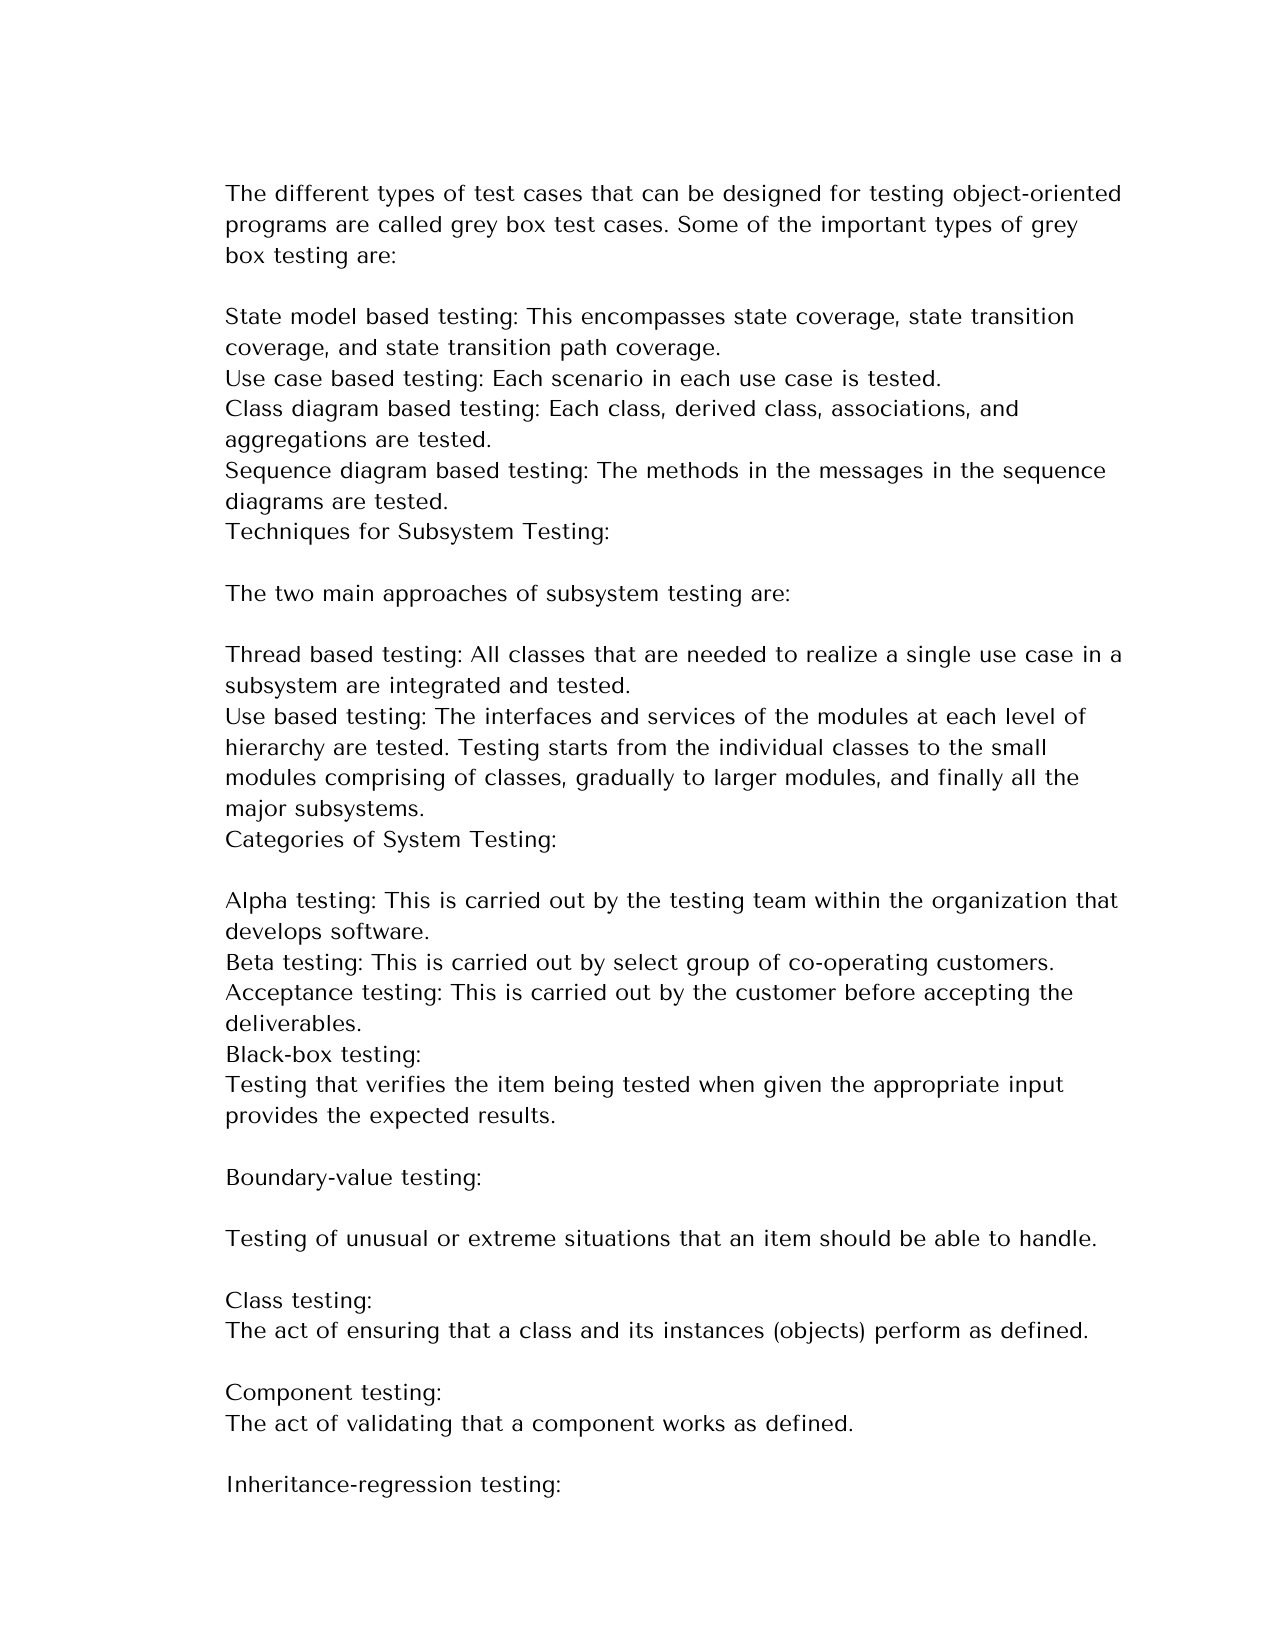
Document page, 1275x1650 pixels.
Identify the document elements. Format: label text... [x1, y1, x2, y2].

text State model based testing: This encompasses state coverage, state transition coverage, and state transition path coverage. [225, 304, 1125, 361]
text Class diagram based testing: Each class, derived class, associations, and aggregations are tested. [225, 396, 1125, 453]
text Use case based testing: Each scenario in each use case is tested. [225, 365, 1125, 392]
text Testing of unusual or extreme situations that an item should be able to handle. [225, 1226, 1125, 1252]
text Acceptance testing: This is carried out by the customer before accepting the deliverables. [225, 980, 1125, 1037]
text Sequence diagram based testing: The methods in the messages in the sequence diagrams are tested. [225, 457, 1125, 515]
text Boundary-value testing: [225, 1164, 1125, 1191]
text Categories of System Testing: [225, 826, 1125, 853]
text Alpha testing: This is carried out by the testing team within the organization that develops software. [225, 887, 1125, 945]
text Beta testing: This is carried out by select group of co-operating customers. [225, 949, 1125, 976]
text Thread based testing: All classes that are needed to realize a single use case in a subsystem are integrated and tested. [225, 642, 1125, 699]
text The act of ensuring that a class and its instances (objects) perform as defined. [225, 1318, 1125, 1344]
text The two main approaches of subsystem testing are: [225, 580, 1125, 607]
text Class testing: [225, 1287, 1125, 1314]
text Testing that verifies the item being tested when given the appropriate input provides the expected results. [225, 1072, 1125, 1129]
text Use based testing: The interfaces and services of the modules at each level of hierarchy are tested. Testing starts from the individual classes to the small modules comprising of classes, gradually to larger modules, and finally all the major subsystems. [225, 703, 1125, 822]
text Techniques for Subsystem Testing: [225, 519, 1125, 546]
text Black-box testing: [225, 1041, 1125, 1068]
text Component testing: [225, 1379, 1125, 1406]
text Inheritance-regression testing: [225, 1471, 1125, 1498]
text The different types of test cases that can be designed for testing object-oriented programs are called grey box test cases. Some of the important types of grey box testing are: [225, 181, 1125, 269]
text The act of validating that a component works as defined. [225, 1410, 1125, 1437]
